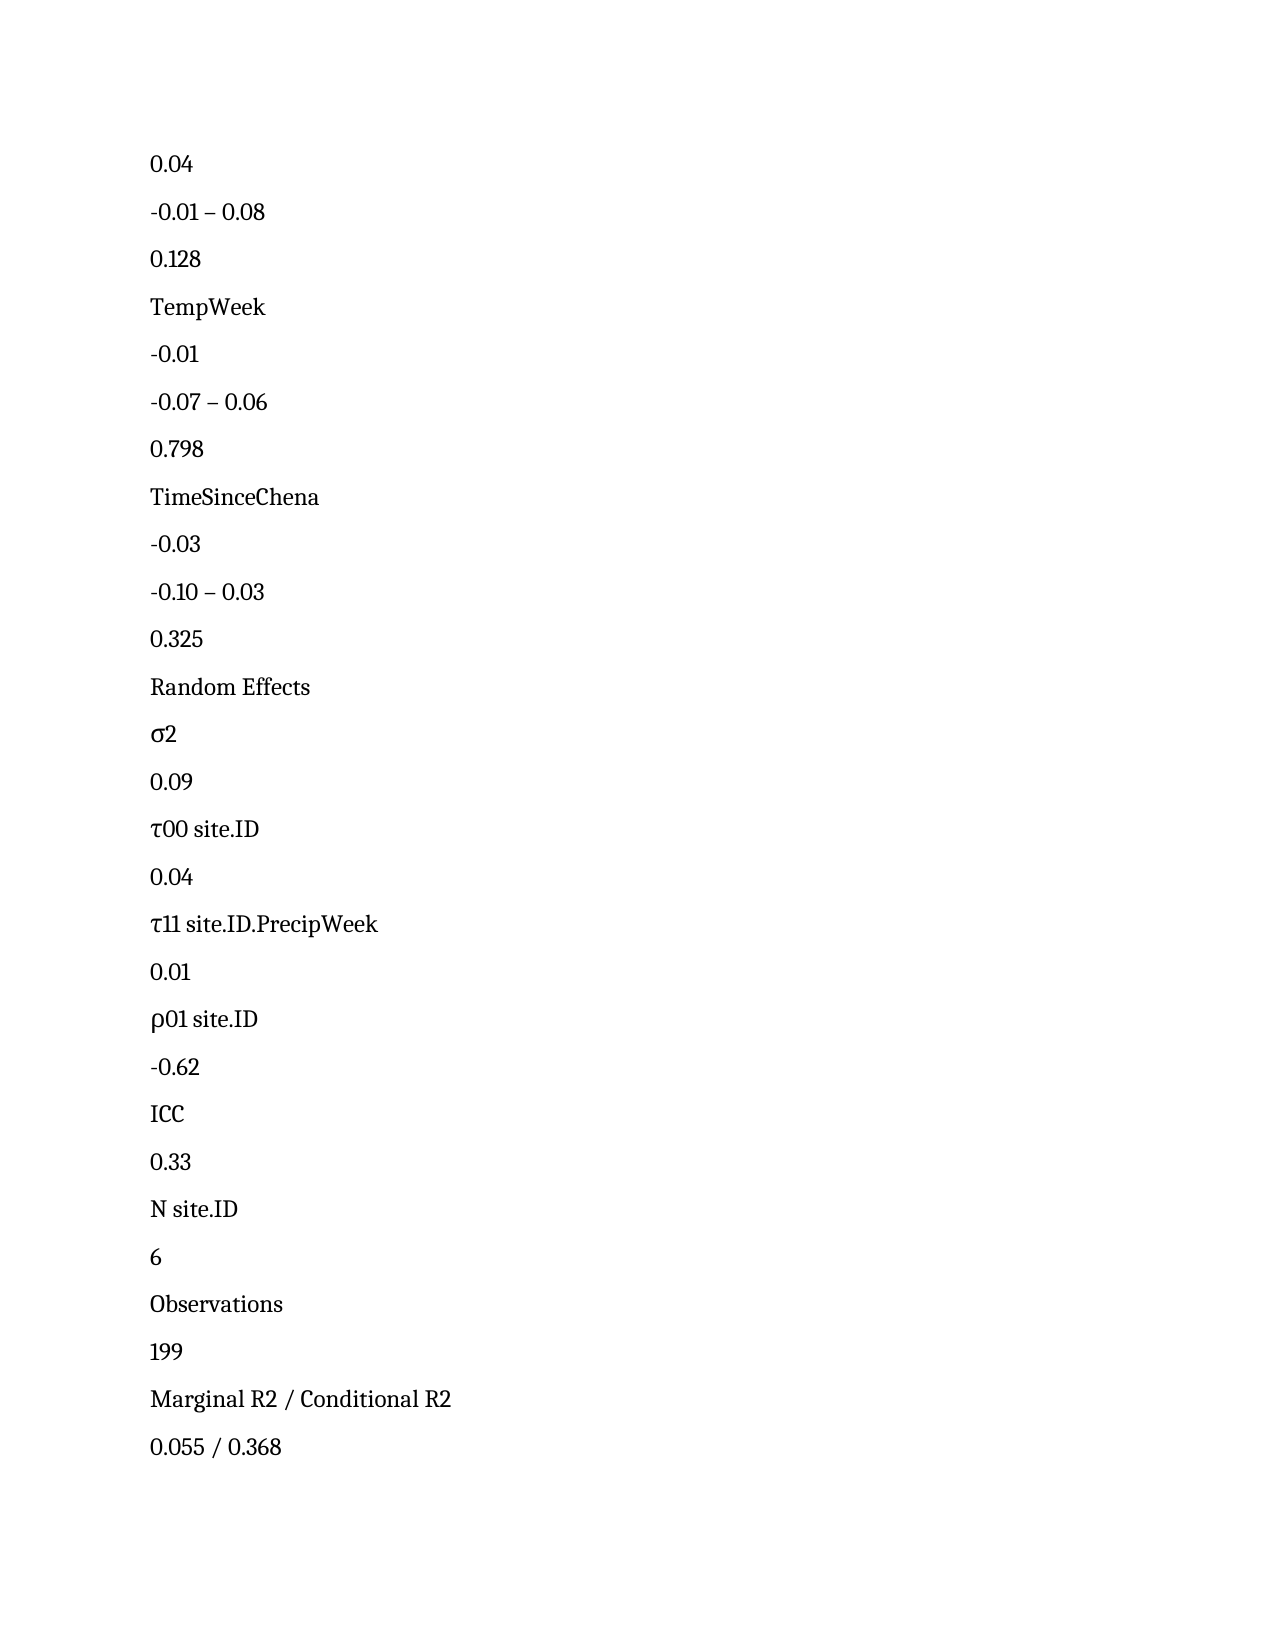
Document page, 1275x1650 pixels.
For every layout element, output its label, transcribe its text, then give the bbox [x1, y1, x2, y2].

text 0.04 [150, 862, 1125, 891]
text 0.055 / 0.368 [150, 1432, 1125, 1461]
text 0.04 [150, 150, 1125, 179]
text τ00 site.ID [150, 815, 1125, 844]
text 0.33 [150, 1147, 1125, 1176]
text -0.62 [150, 1052, 1125, 1081]
text -0.01 – 0.08 [150, 197, 1125, 226]
text Random Effects [150, 672, 1125, 701]
text -0.01 [150, 340, 1125, 369]
text 199 [150, 1337, 1125, 1366]
text 6 [150, 1242, 1125, 1271]
text -0.07 – 0.06 [150, 387, 1125, 416]
text Observations [150, 1290, 1125, 1319]
text TempWeek [150, 292, 1125, 321]
text ρ01 site.ID [150, 1005, 1125, 1034]
text τ11 site.ID.PrecipWeek [150, 910, 1125, 939]
text 0.01 [150, 957, 1125, 986]
text N site.ID [150, 1195, 1125, 1224]
text Marginal R2 / Conditional R2 [150, 1385, 1125, 1414]
text 0.798 [150, 435, 1125, 464]
text TimeSinceChena [150, 482, 1125, 511]
text σ2 [150, 720, 1125, 749]
text ICC [150, 1100, 1125, 1129]
text 0.128 [150, 245, 1125, 274]
text 0.325 [150, 625, 1125, 654]
text -0.03 [150, 530, 1125, 559]
text -0.10 – 0.03 [150, 577, 1125, 606]
text 0.09 [150, 767, 1125, 796]
